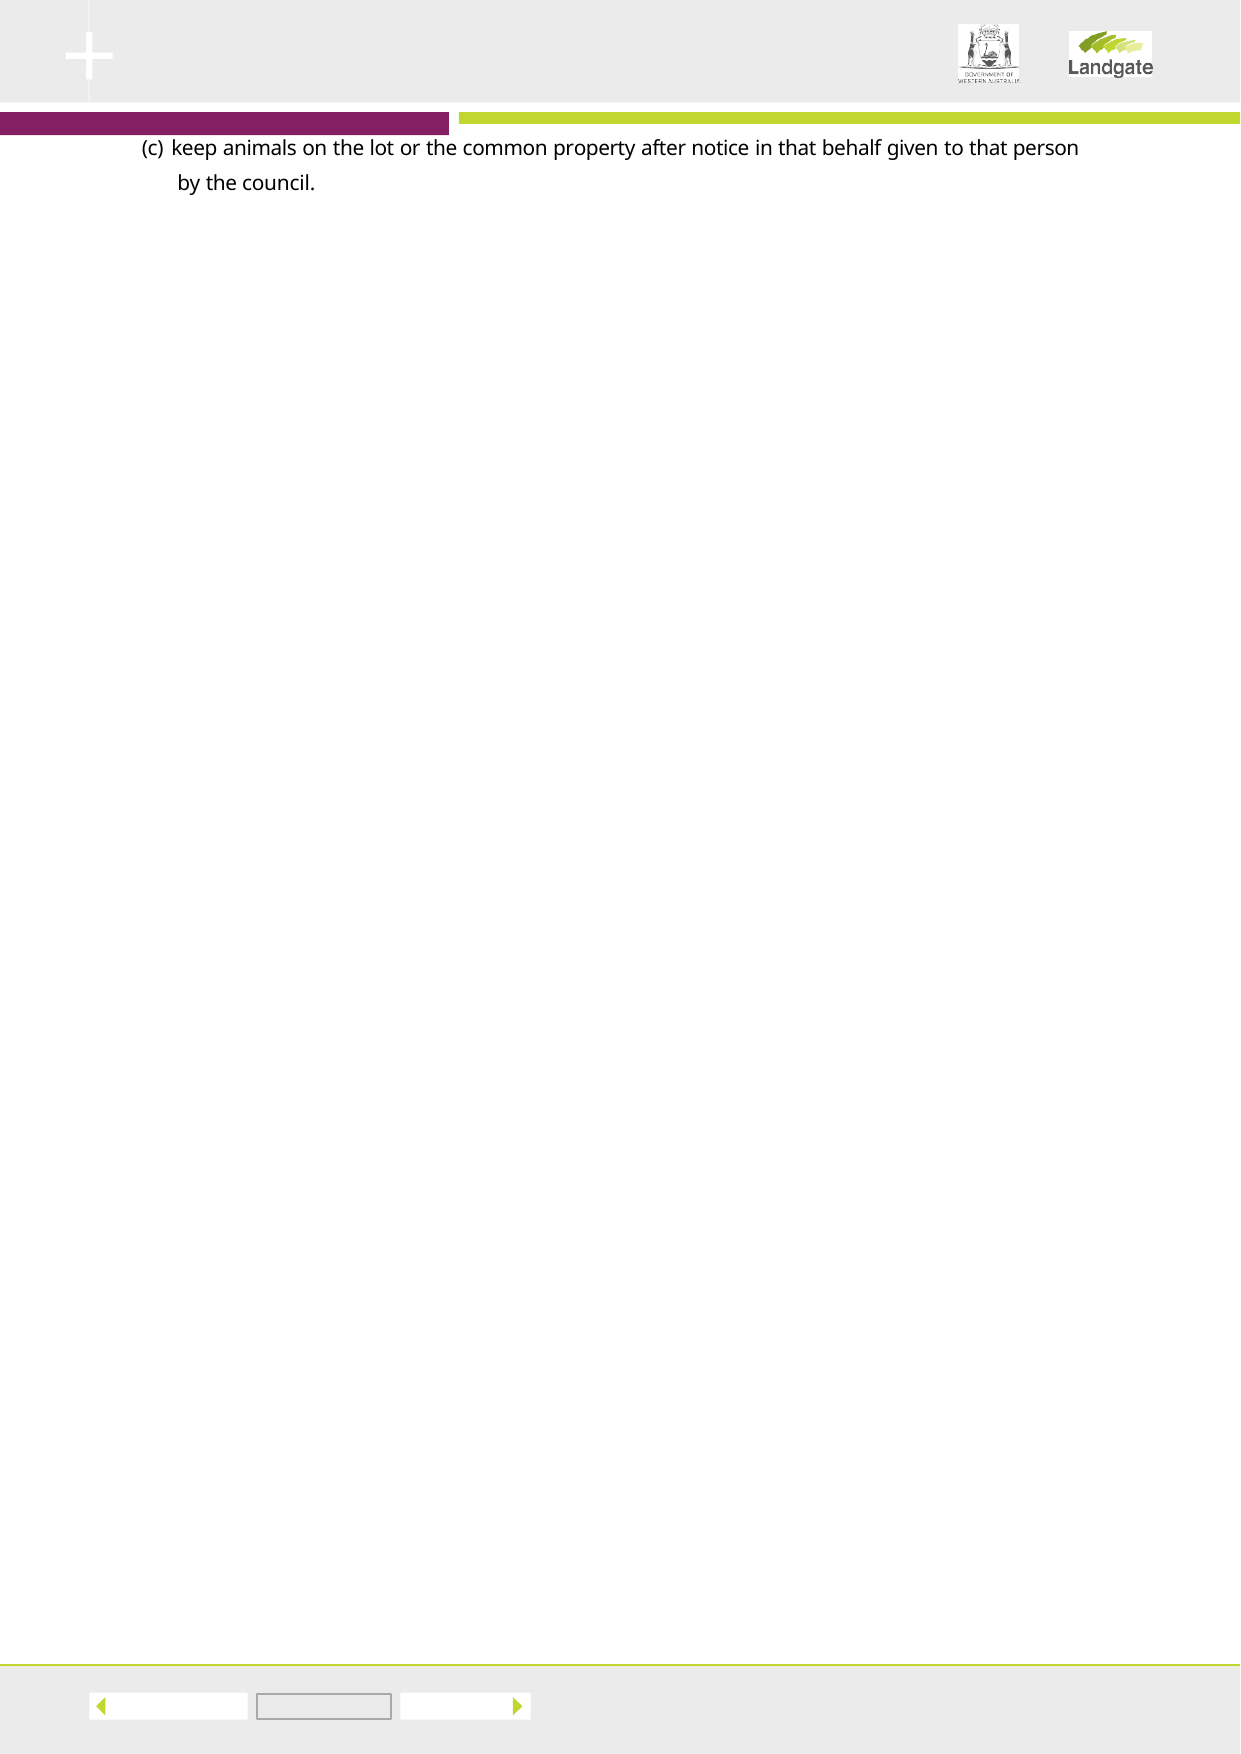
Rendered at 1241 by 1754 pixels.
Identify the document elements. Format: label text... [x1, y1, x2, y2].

picture [958, 23, 1020, 83]
picture [1069, 31, 1153, 78]
list keep animals on the lot or the common property after notice in that behalf given to that person by the council. [142, 133, 1087, 196]
